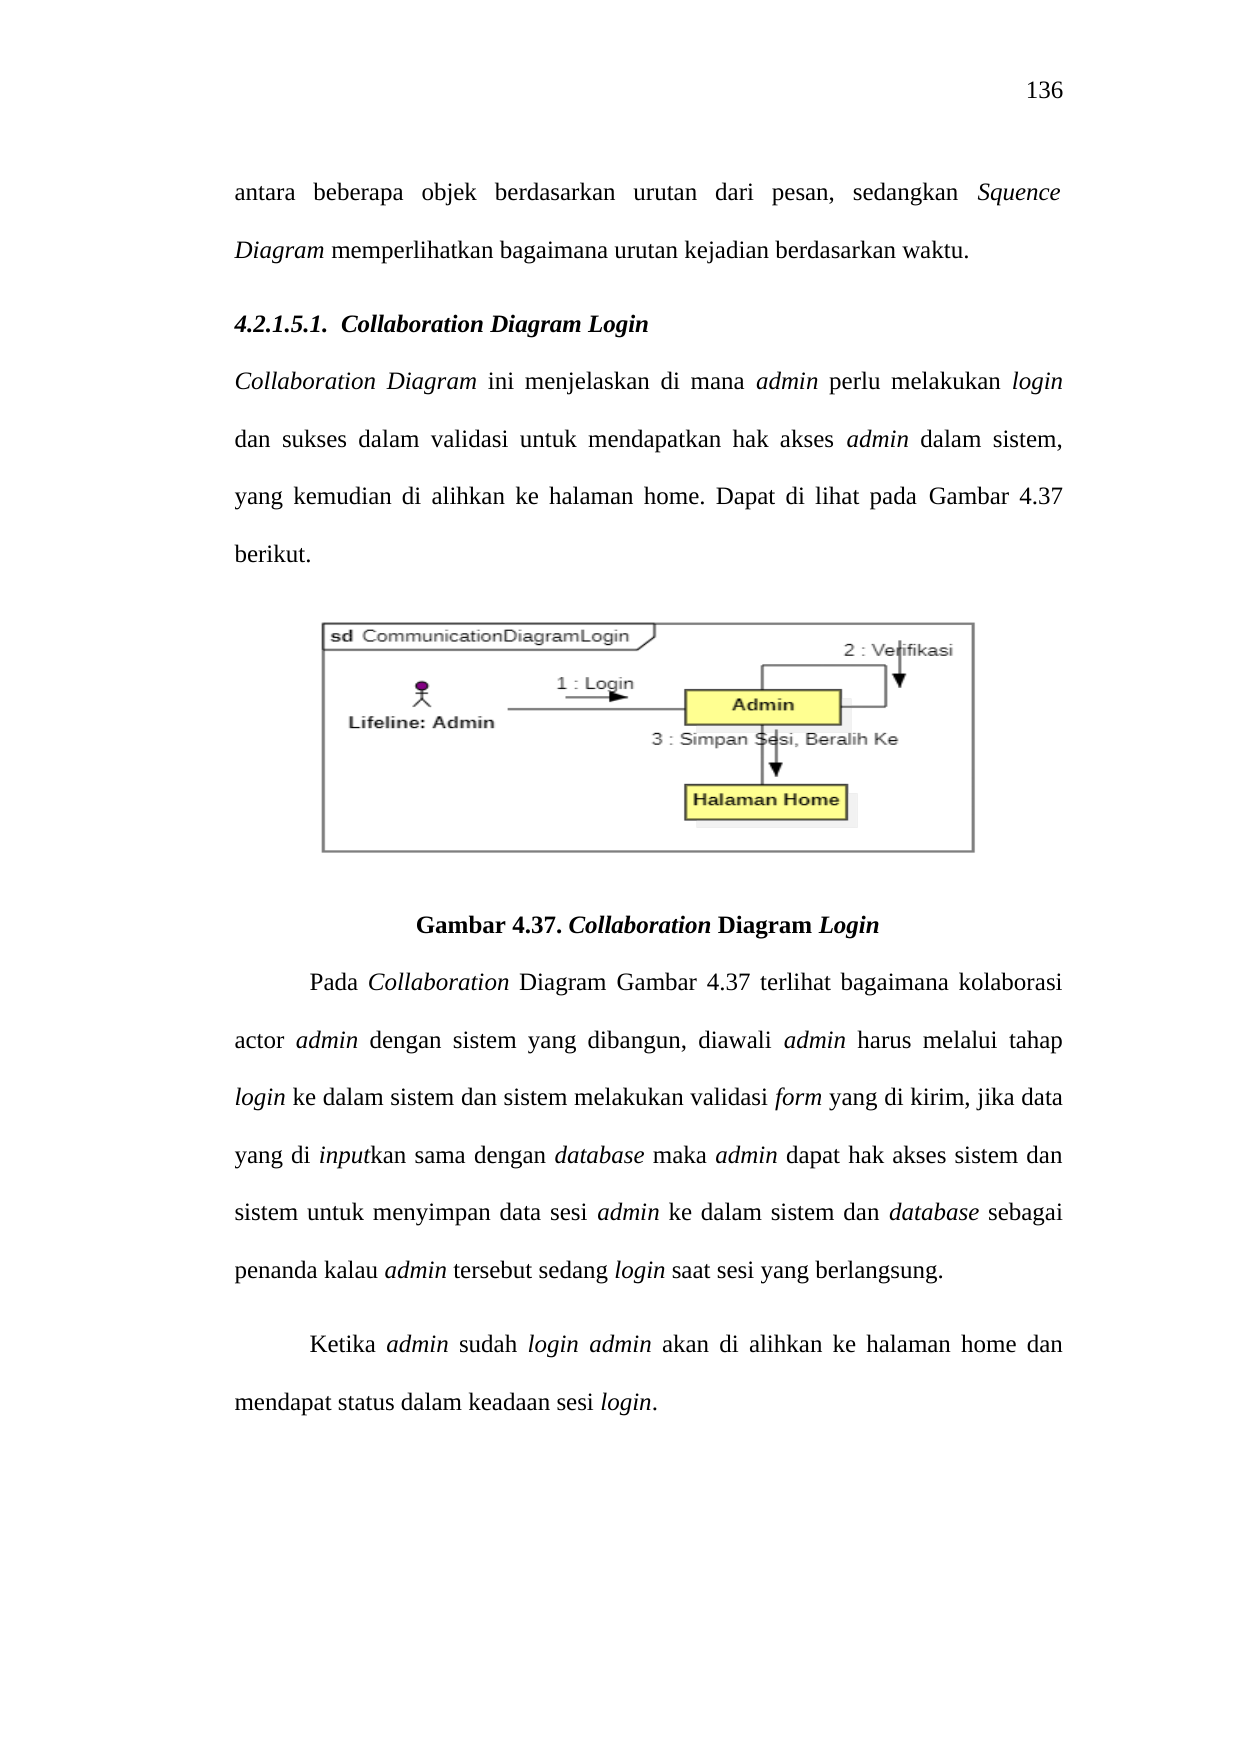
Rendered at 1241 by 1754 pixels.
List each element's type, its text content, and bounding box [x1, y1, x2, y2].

text Ketika admin sudah login admin akan di alihkan ke halaman home dan mendapat status dalam keadaan sesi login. [234, 1329, 1063, 1415]
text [234, 177, 1063, 263]
subtitle Collaboration Diagram Login [234, 309, 1063, 338]
picture [308, 613, 989, 865]
